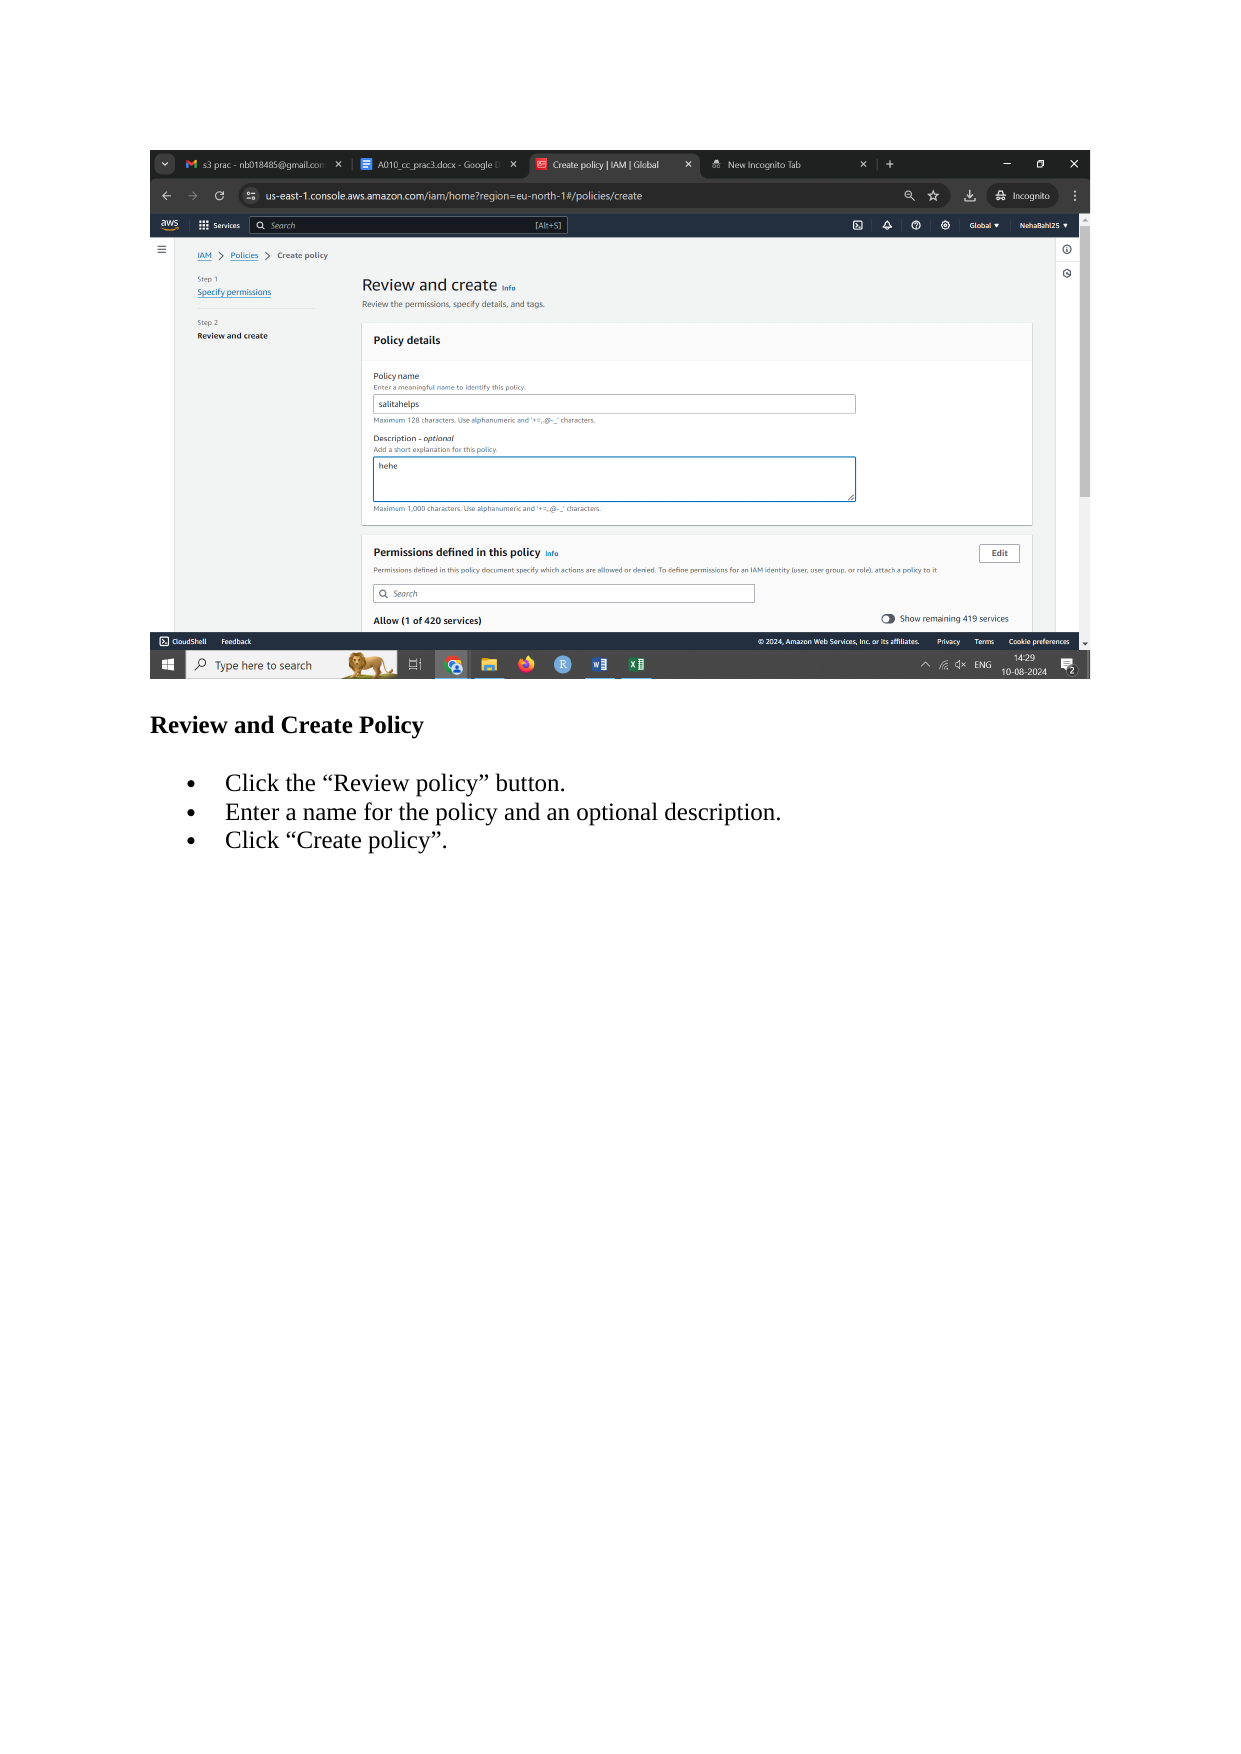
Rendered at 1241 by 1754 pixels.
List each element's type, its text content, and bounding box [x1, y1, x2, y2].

list Enter a name for the policy and an optional description. [187, 797, 1090, 826]
picture [150, 150, 1091, 679]
list Click “Create policy”. [187, 826, 1090, 854]
text Review and Create Policy [150, 710, 1090, 739]
list Click the “Review policy” button. [187, 768, 1090, 797]
